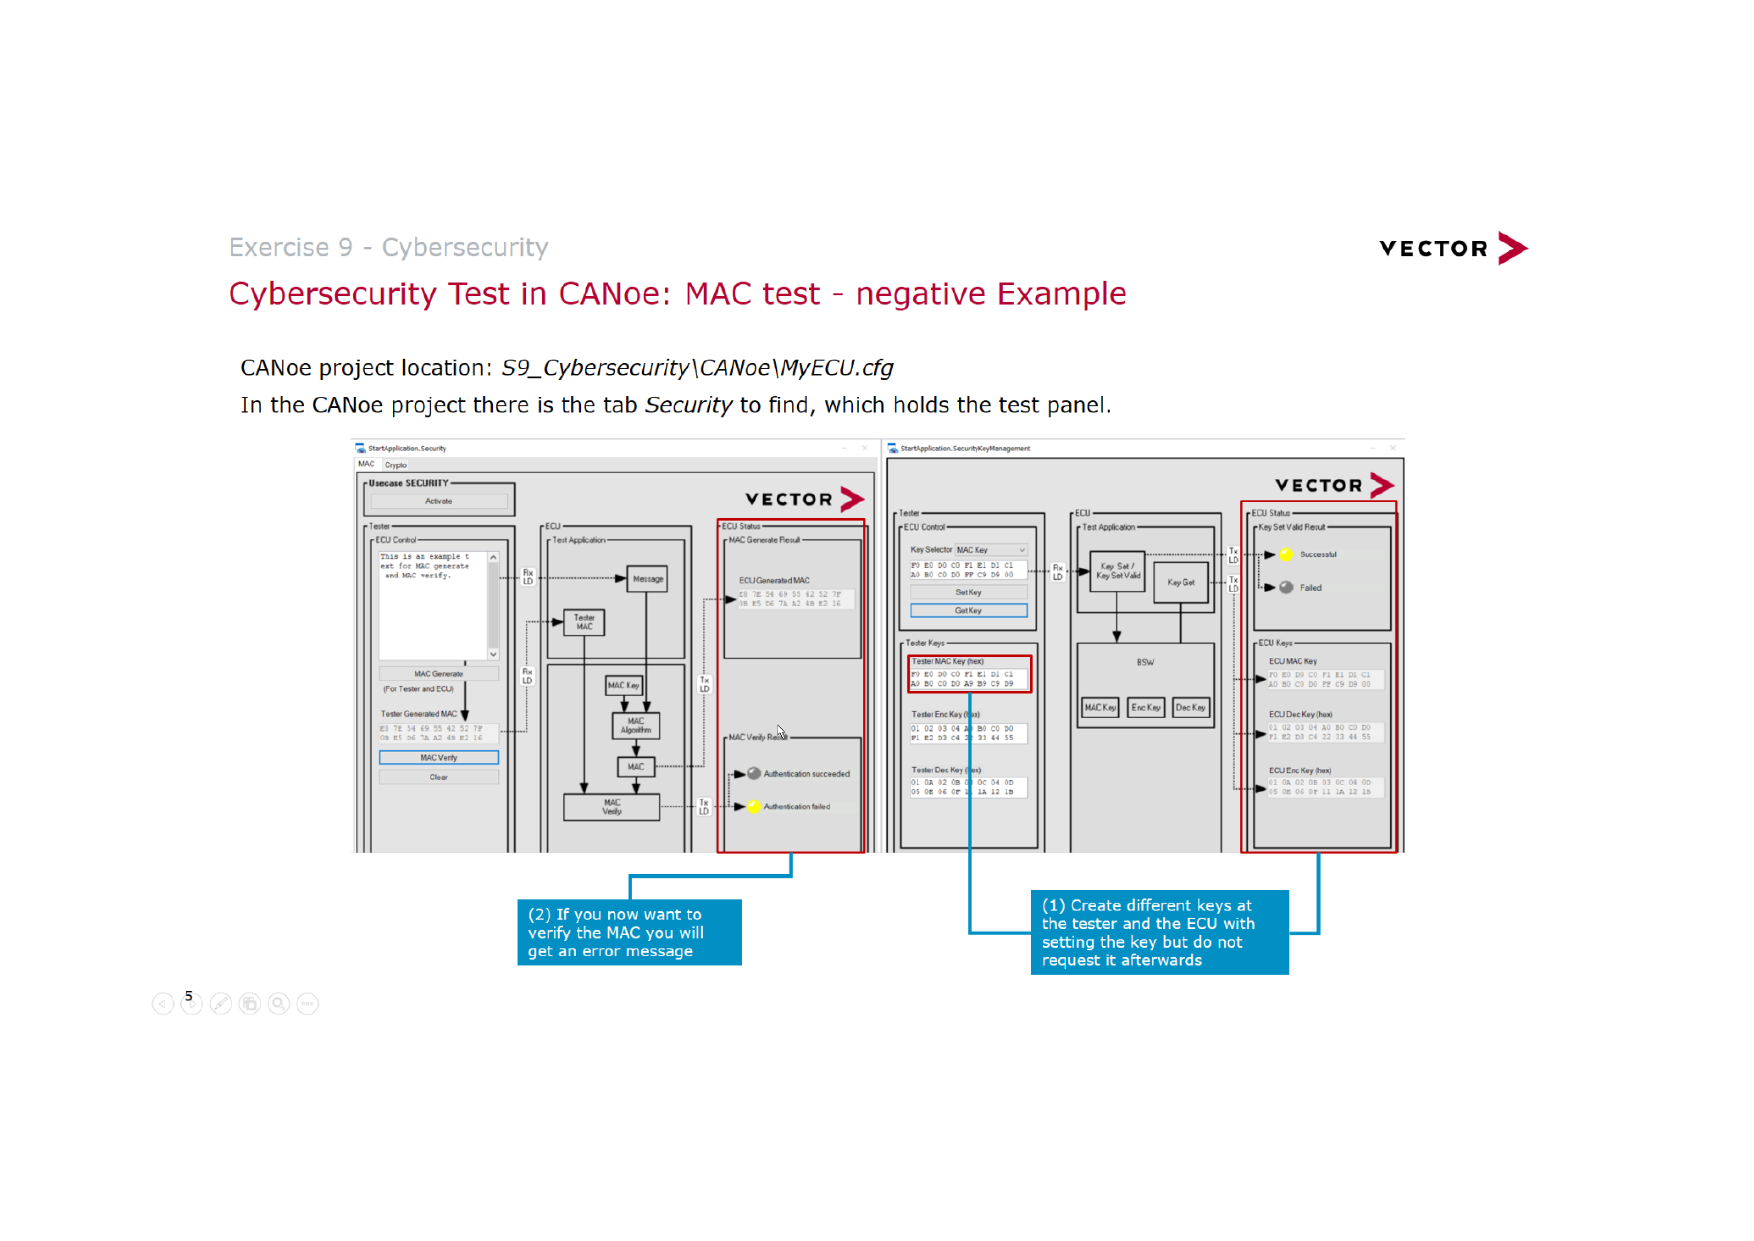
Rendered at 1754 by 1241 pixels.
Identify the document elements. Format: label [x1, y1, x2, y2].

picture [150, 197, 1604, 1015]
